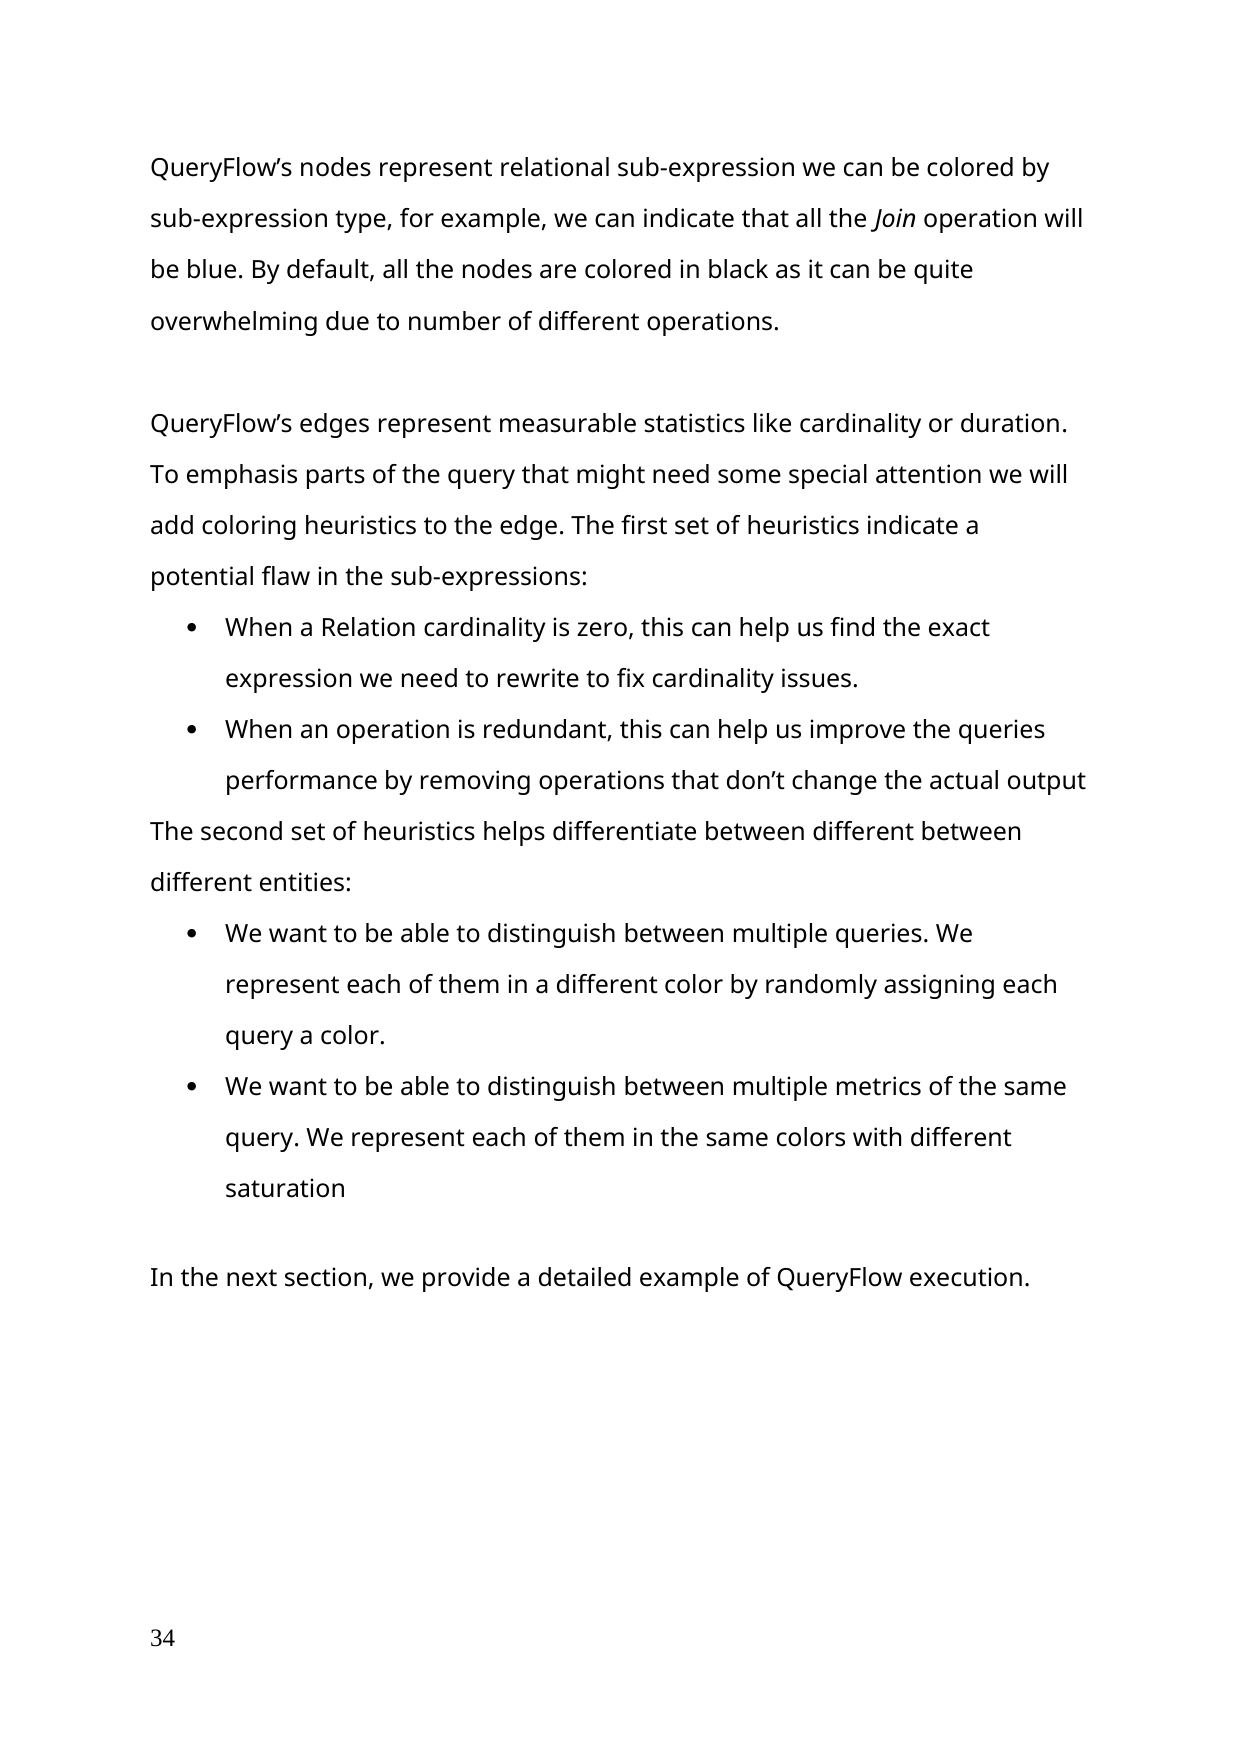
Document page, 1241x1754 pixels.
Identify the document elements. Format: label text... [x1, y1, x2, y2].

text In the next section, we provide a detailed example of QueryFlow execution. [150, 1259, 1090, 1293]
list The second set of heuristics helps differentiate between different between different entities: [150, 813, 1090, 899]
list When an operation is redundant, this can help us improve the queries performance by removing operations that don’t change the actual output [187, 711, 1090, 797]
list We want to be able to distinguish between multiple metrics of the same query. We represent each of them in the same colors with different saturation [187, 1069, 1090, 1205]
text QueryFlow’s edges represent measurable statistics like cardinality or duration. To emphasis parts of the query that might need some special attention we will add coloring heuristics to the edge. The first set of heuristics indicate a potential flaw in the sub-expressions: [150, 354, 1090, 592]
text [150, 150, 1090, 337]
list We want to be able to distinguish between multiple queries. We represent each of them in a different color by randomly assigning each query a color. [187, 916, 1090, 1052]
list When a Relation cardinality is zero, this can help us find the exact expression we need to rewrite to fix cardinality issues. [187, 609, 1090, 694]
